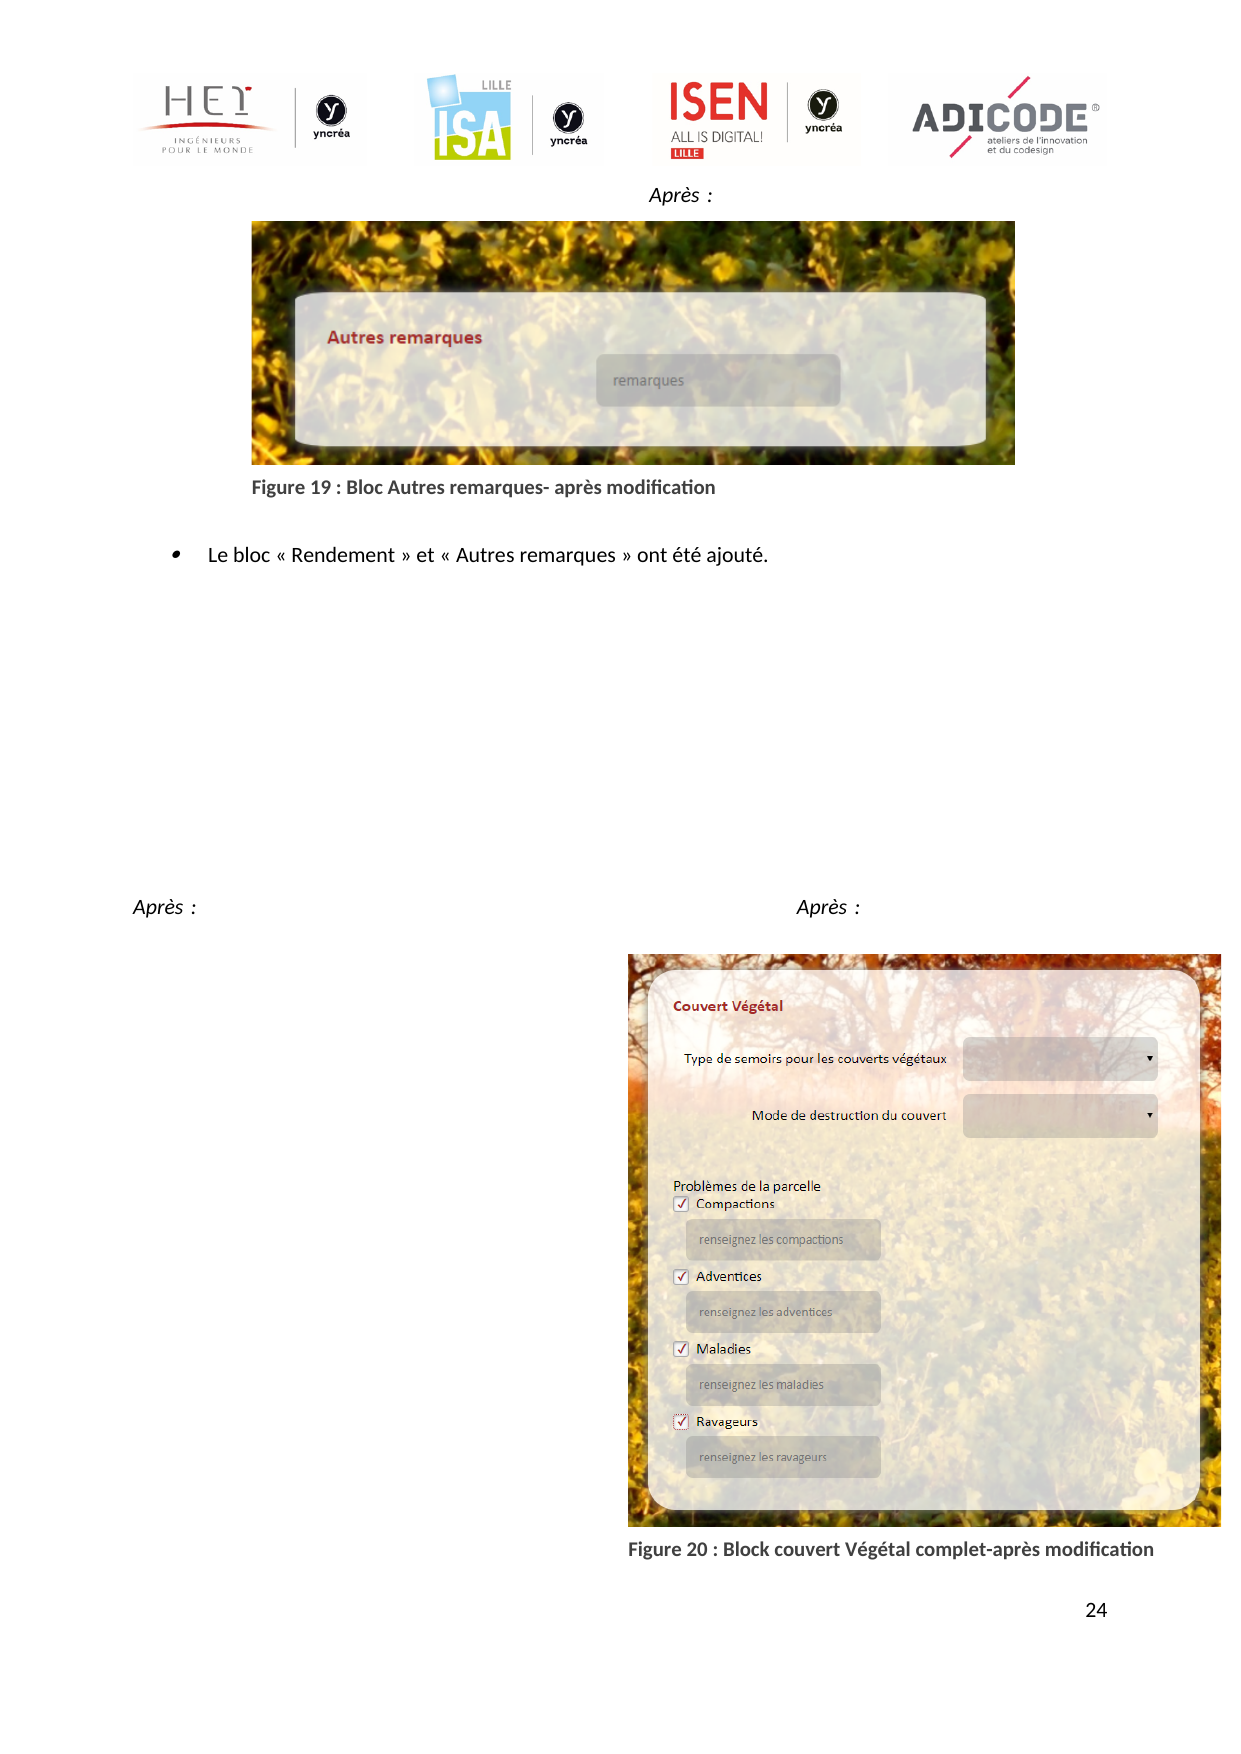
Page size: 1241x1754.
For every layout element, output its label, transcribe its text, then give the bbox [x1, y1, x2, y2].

text Après : [577, 181, 1107, 208]
list Le bloc « Rendement » et « Autres remarques » ont été ajouté. [170, 541, 1107, 567]
text Après : Après : [133, 893, 1107, 920]
picture [251, 221, 1015, 465]
picture [628, 954, 1222, 1527]
picture [132, 73, 1108, 166]
